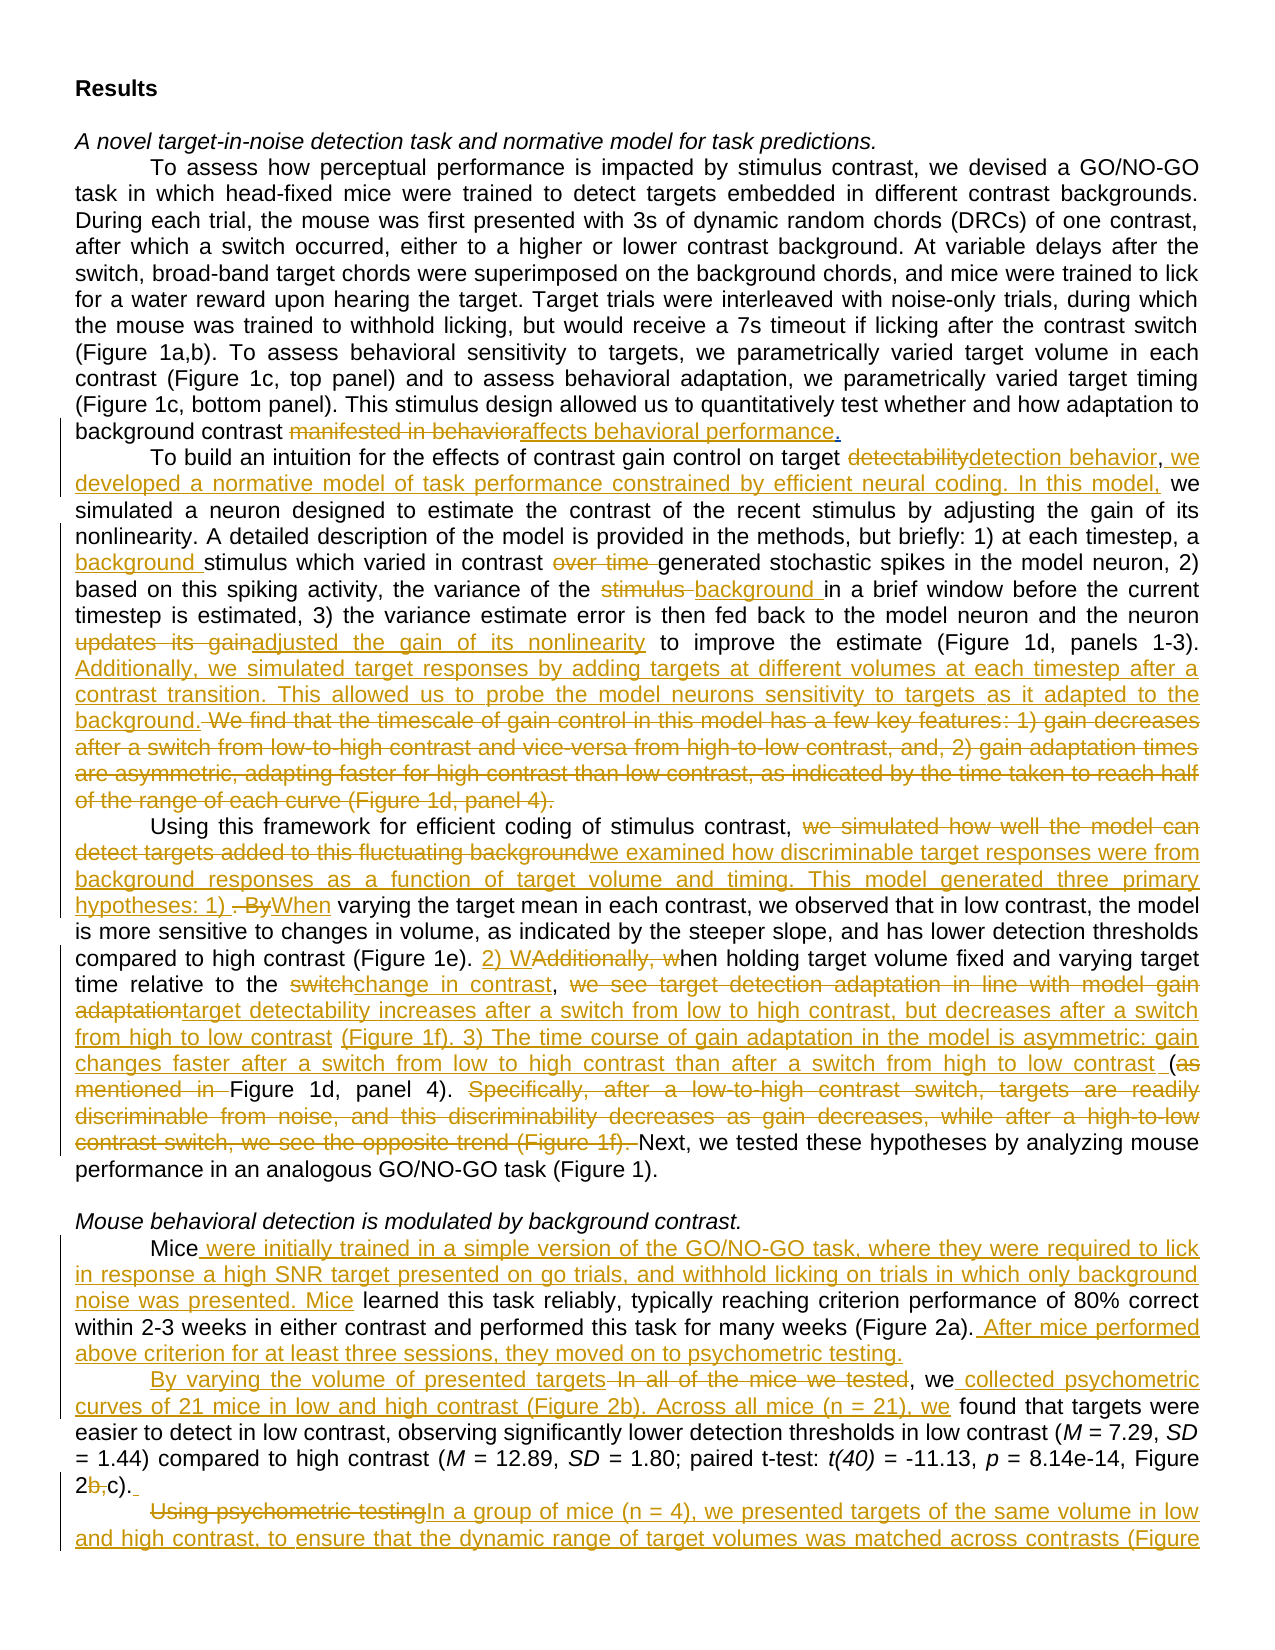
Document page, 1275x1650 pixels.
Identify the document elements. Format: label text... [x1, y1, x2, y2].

text To assess how perceptual performance is impacted by stimulus contrast, we devised a GO/NO-GO task in which head-fixed mice were trained to detect targets embedded in different contrast backgrounds. During each trial, the mouse was first presented with 3s of dynamic random chords (DRCs) of one contrast, after which a switch occurred, either to a higher or lower contrast background. At variable delays after the switch, broad-band target chords were superimposed on the background chords, and mice were trained to lick for a water reward upon hearing the target. Target trials were interleaved with noise-only trials, during which the mouse was trained to withhold licking, but would receive a 7s timeout if licking after the contrast switch (Figure 1a,b). To assess behavioral sensitivity to targets, we parametrically varied target volume in each contrast (Figure 1c, top panel) and to assess behavioral adaptation, we parametrically varied target timing (Figure 1c, bottom panel). This stimulus design allowed us to quantitatively test whether and how adaptation to background contrast [75, 154, 1200, 444]
text Mouse behavioral detection is modulated by background contrast. [75, 1208, 1200, 1234]
text , we found that targets were easier to detect in low contrast, observing significantly lower detection thresholds in low contrast (M = 7.29, SD = 1.44) compared to high contrast (M = 12.89, SD = 1.80; paired t-test: t(40) = -11.13, p = 8.14e-14, Figure 2c). [75, 1366, 1200, 1498]
text A novel target-in-noise detection task and normative model for task predictions. [75, 128, 1200, 154]
text Mice learned this task reliably, typically reaching criterion performance of 80% correct within 2-3 weeks in either contrast and performed this task for many weeks (Figure 2a). [75, 1234, 1200, 1366]
text To build an intuition for the effects of contrast gain control on target , we simulated a neuron designed to estimate the contrast of the recent stimulus by adjusting the gain of its nonlinearity. A detailed description of the model is provided in the methods, but briefly: 1) at each timestep, a stimulus which varied in contrast generated stochastic spikes in the model neuron, 2) based on this spiking activity, the variance of the in a brief window before the current timestep is estimated, 3) the variance estimate error is then fed back to the model neuron and the neuron to improve the estimate (Figure 1d, panels 1-3). [75, 444, 1200, 813]
text Using this framework for efficient coding of stimulus contrast, varying the target mean in each contrast, we observed that in low contrast, the model is more sensitive to changes in volume, as indicated by the steeper slope, and has lower detection thresholds compared to high contrast (Figure 1e). hen holding target volume fixed and varying target time relative to the , (Figure 1d, panel 4). Next, we tested these hypotheses by analyzing mouse performance in an analogous GO/NO-GO task (Figure 1). [75, 813, 1200, 888]
text Using this framework for efficient coding of stimulus contrast, varying the target mean in each contrast, we observed that in low contrast, the model is more sensitive to changes in volume, as indicated by the steeper slope, and has lower detection thresholds compared to high contrast (Figure 1e). hen holding target volume fixed and varying target time relative to the , (Figure 1d, panel 4). Next, we tested these hypotheses by analyzing mouse performance in an analogous GO/NO-GO task (Figure 1). [75, 1118, 1200, 1182]
text Using this framework for efficient coding of stimulus contrast, varying the target mean in each contrast, we observed that in low contrast, the model is more sensitive to changes in volume, as indicated by the steeper slope, and has lower detection thresholds compared to high contrast (Figure 1e). hen holding target volume fixed and varying target time relative to the , (Figure 1d, panel 4). Next, we tested these hypotheses by analyzing mouse performance in an analogous GO/NO-GO task (Figure 1). [75, 890, 1200, 1117]
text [75, 1498, 1200, 1551]
text Results [75, 75, 1200, 101]
